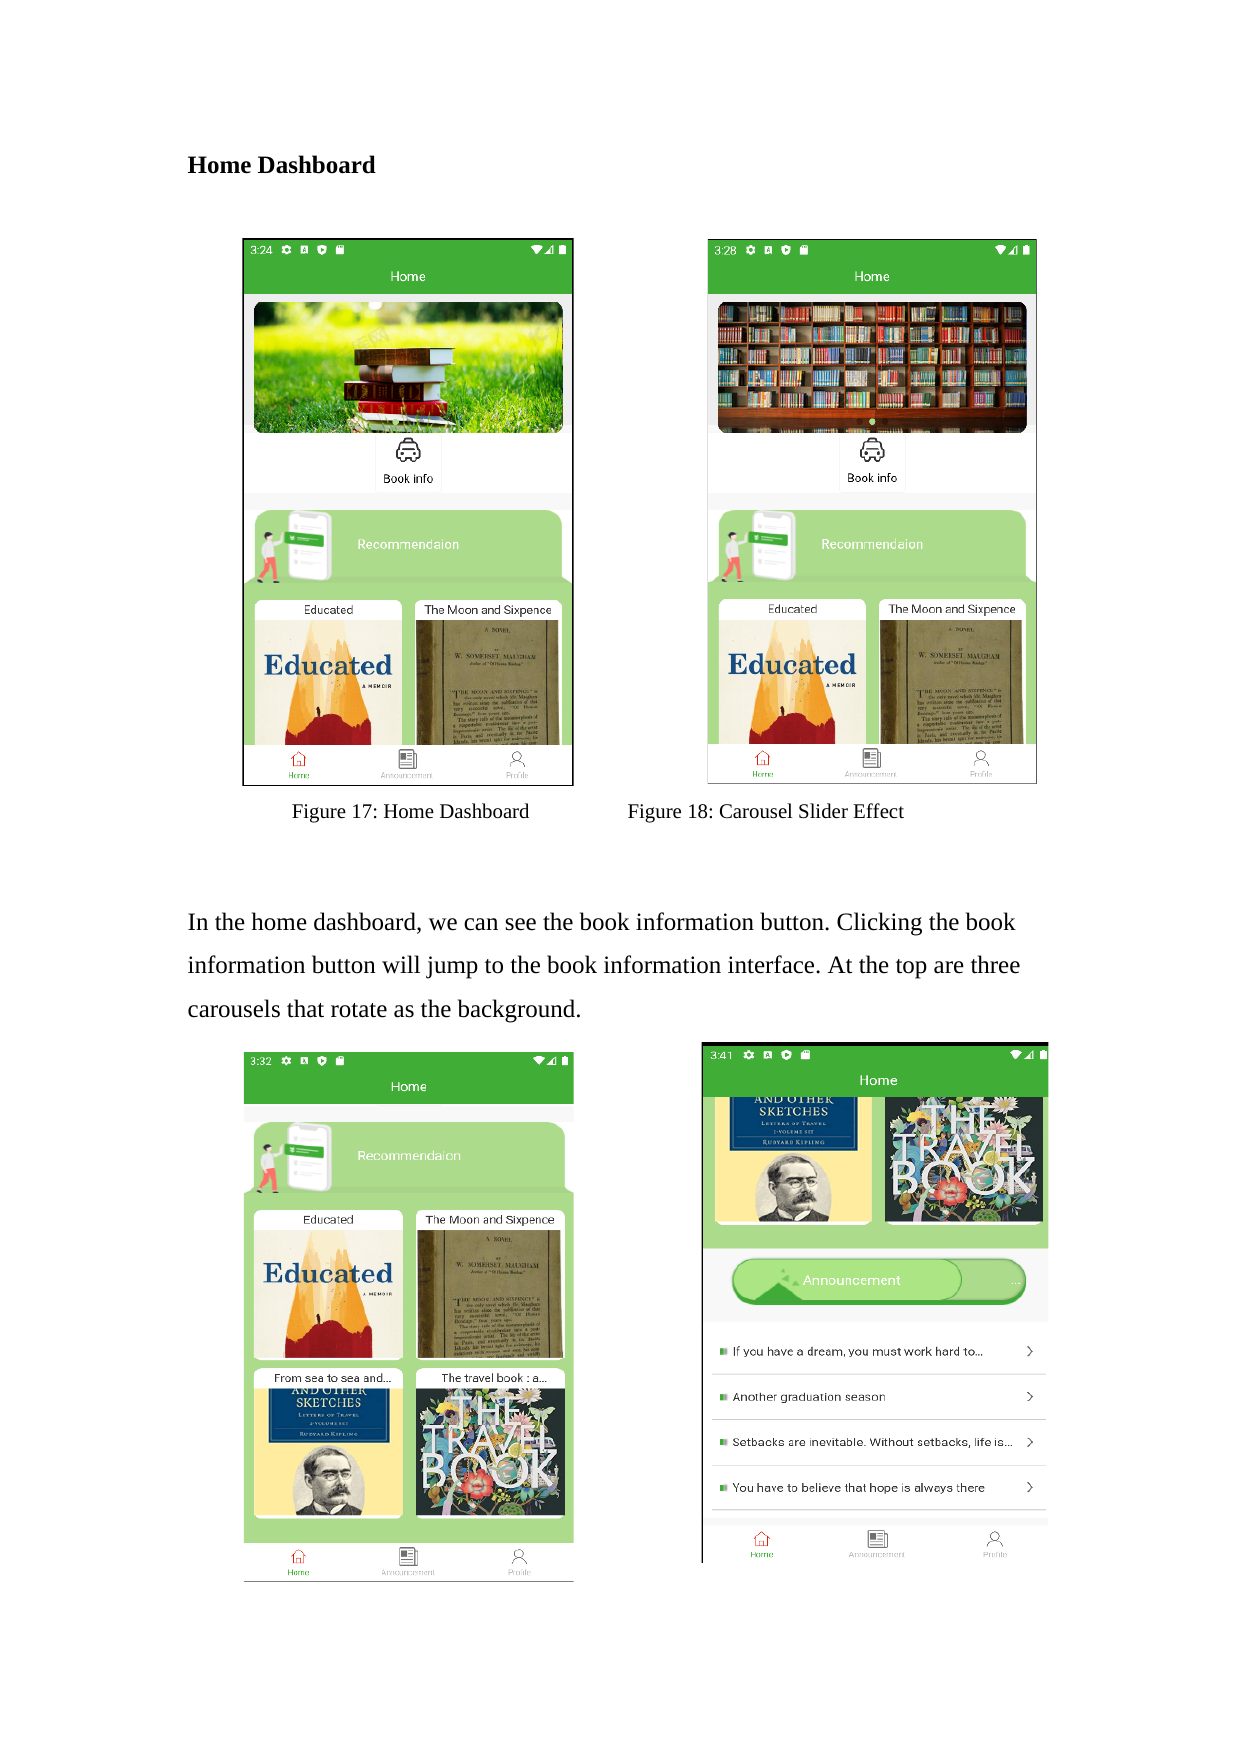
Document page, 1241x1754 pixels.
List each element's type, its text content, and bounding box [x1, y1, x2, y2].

picture [242, 238, 574, 786]
picture [243, 1052, 574, 1582]
picture [701, 1042, 1049, 1563]
picture [707, 239, 1037, 784]
text In the home dashboard, we can see the book information button. Clicking the book information button will jump to the book information interface. At the top are three carousels that rotate as the background. [187, 907, 1053, 1022]
text Home Dashboard [187, 150, 1053, 179]
